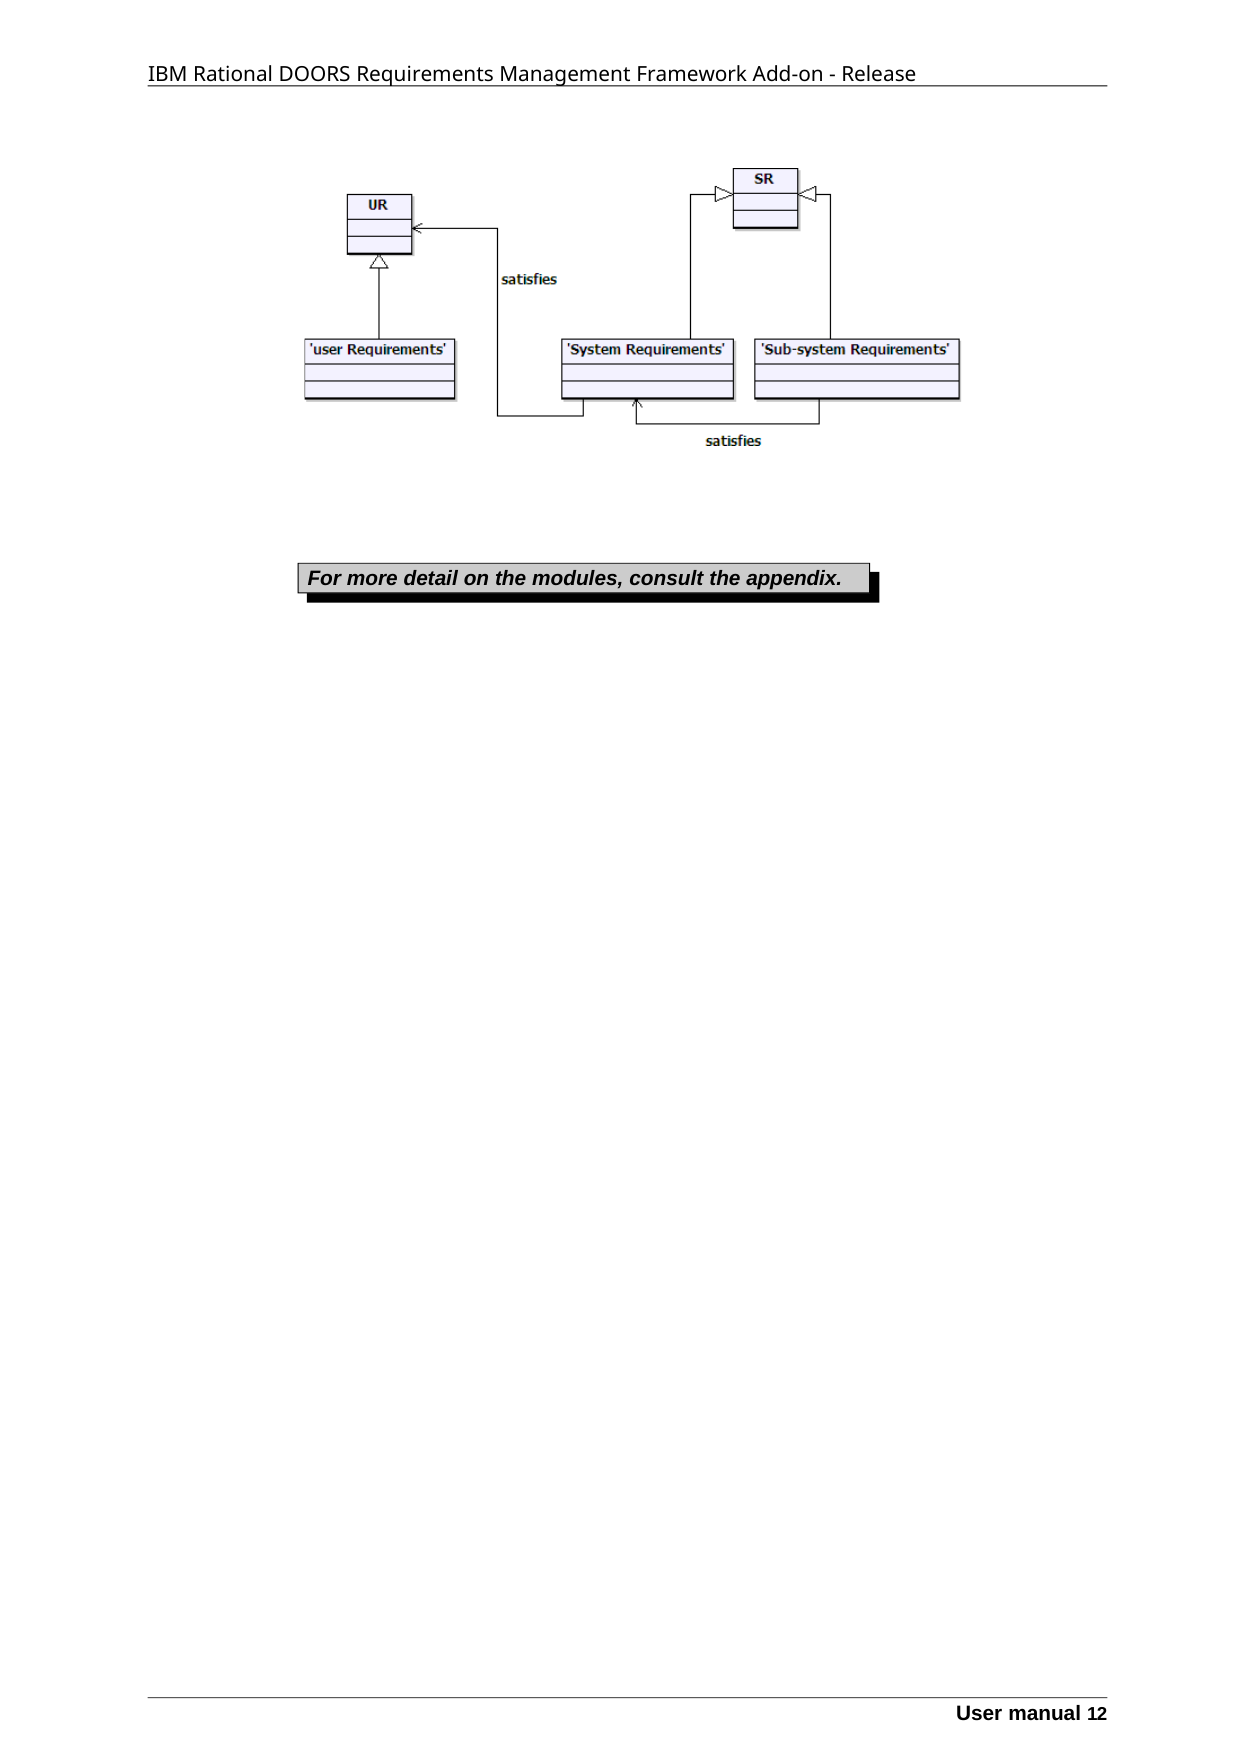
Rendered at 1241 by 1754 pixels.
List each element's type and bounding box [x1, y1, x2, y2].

picture [304, 168, 962, 446]
